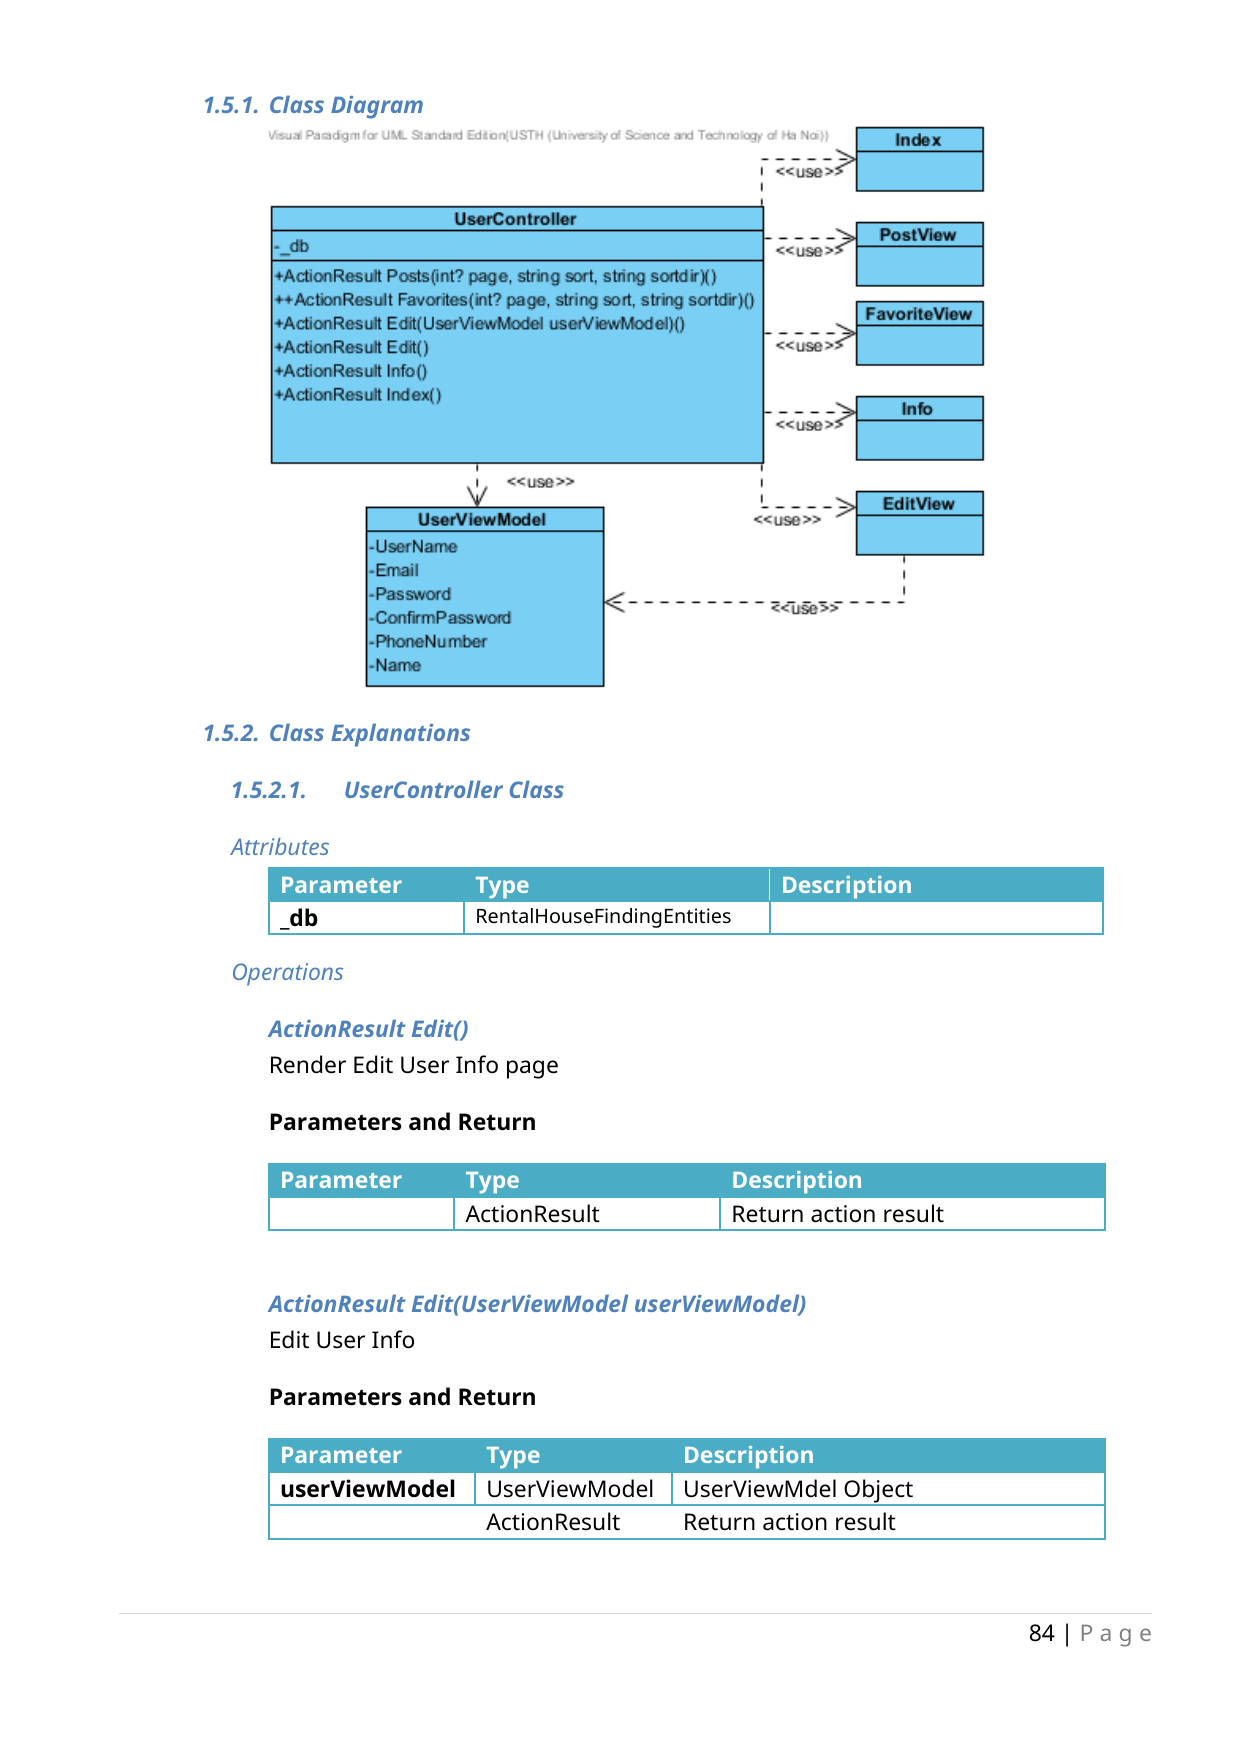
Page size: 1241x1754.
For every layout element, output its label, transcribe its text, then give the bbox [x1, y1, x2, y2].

picture [268, 124, 989, 692]
text Edit User Info [268, 1324, 1152, 1355]
subtitle Class Explanations [231, 717, 1152, 748]
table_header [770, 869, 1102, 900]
subtitle Attributes [231, 831, 1152, 862]
text Parameters and Return [268, 1106, 1152, 1137]
subtitle UserController Class [268, 774, 1152, 805]
subtitle Class Diagram [231, 88, 1152, 120]
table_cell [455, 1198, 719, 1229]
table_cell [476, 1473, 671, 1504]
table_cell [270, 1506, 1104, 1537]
subtitle ActionResult Edit(UserViewModel userViewModel) [268, 1288, 1152, 1319]
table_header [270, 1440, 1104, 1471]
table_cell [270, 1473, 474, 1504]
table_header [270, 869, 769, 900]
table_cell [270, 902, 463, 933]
text Render Edit User Info page [268, 1049, 1152, 1080]
subtitle Operations [231, 956, 1152, 987]
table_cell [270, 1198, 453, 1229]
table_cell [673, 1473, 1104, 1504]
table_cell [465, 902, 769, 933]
text Parameters and Return [268, 1381, 1152, 1412]
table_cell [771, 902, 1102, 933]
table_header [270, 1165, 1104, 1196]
subtitle ActionResult Edit() [268, 1013, 1152, 1044]
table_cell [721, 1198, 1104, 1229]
